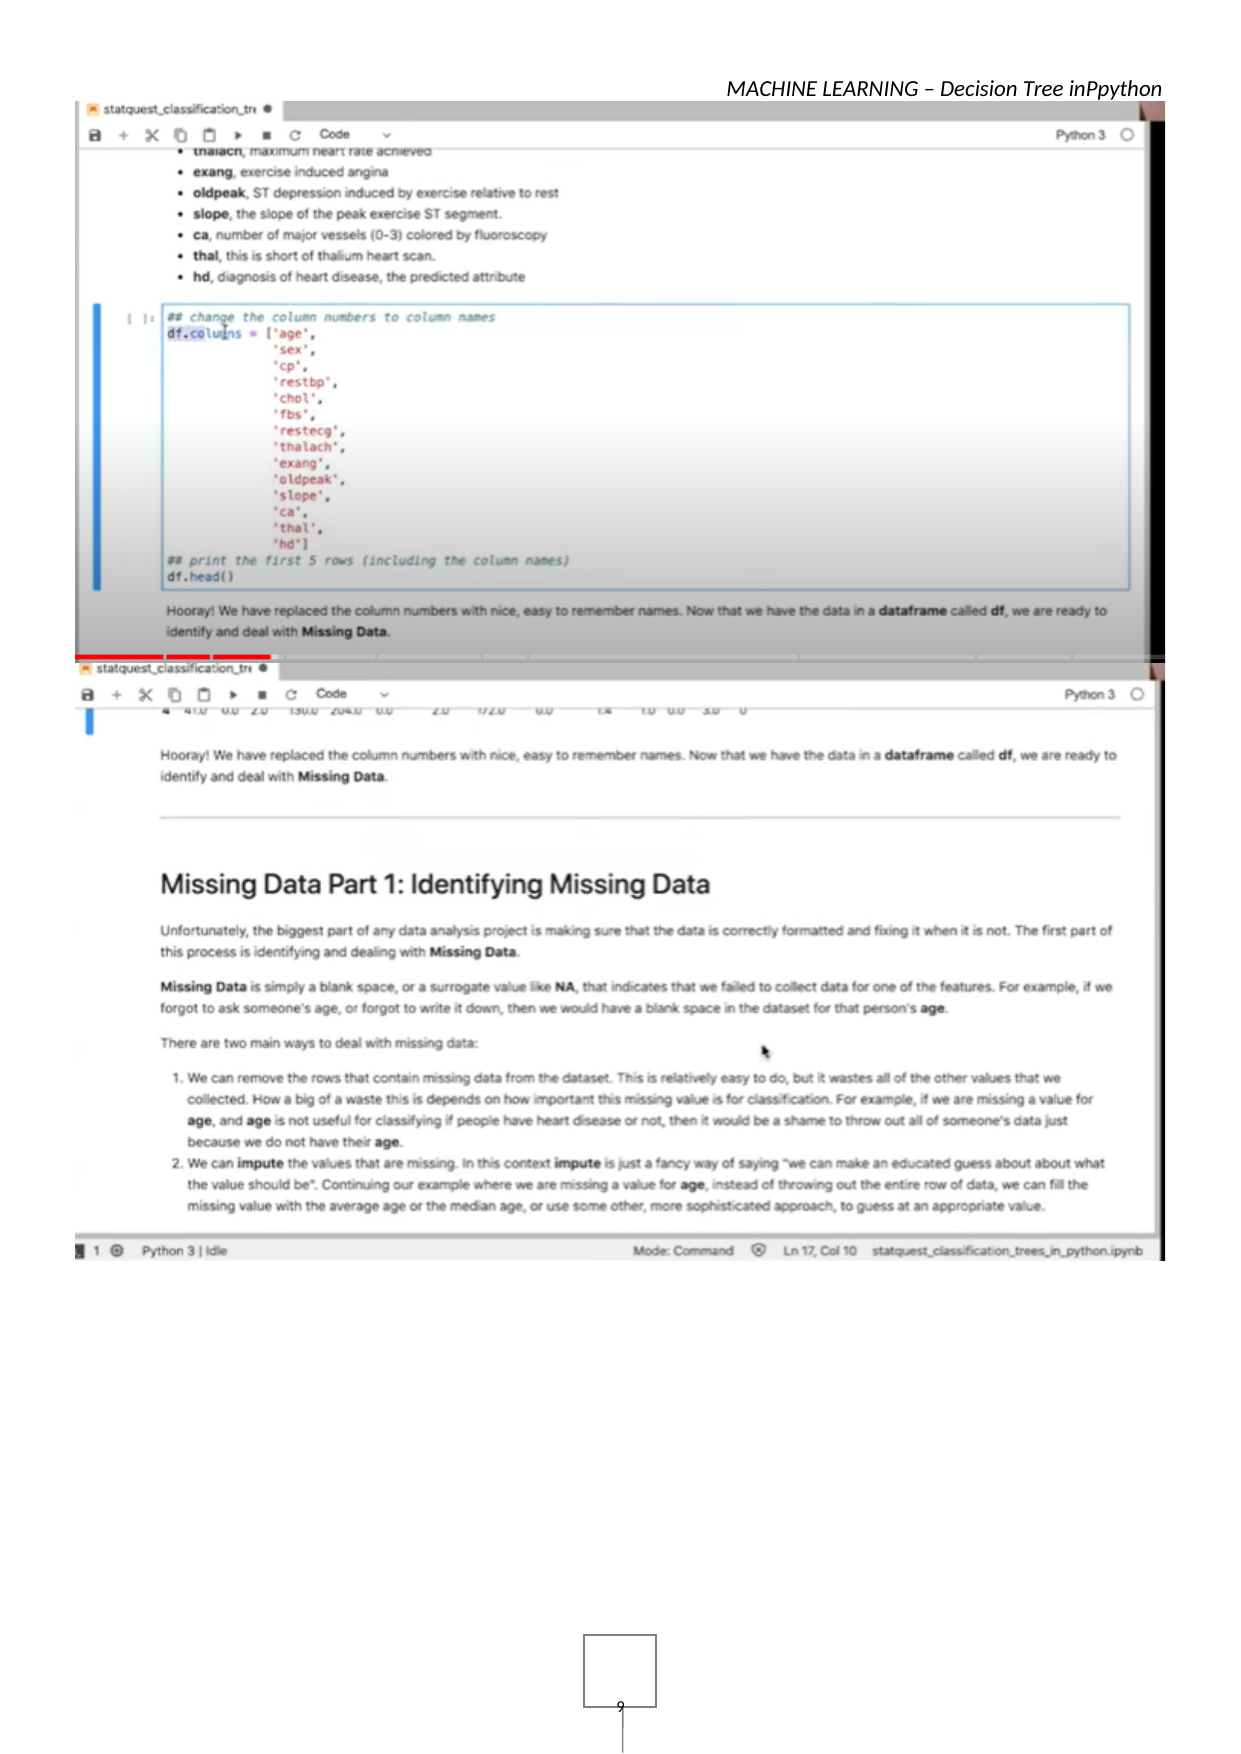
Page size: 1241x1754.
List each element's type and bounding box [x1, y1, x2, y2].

picture [75, 101, 1166, 1261]
